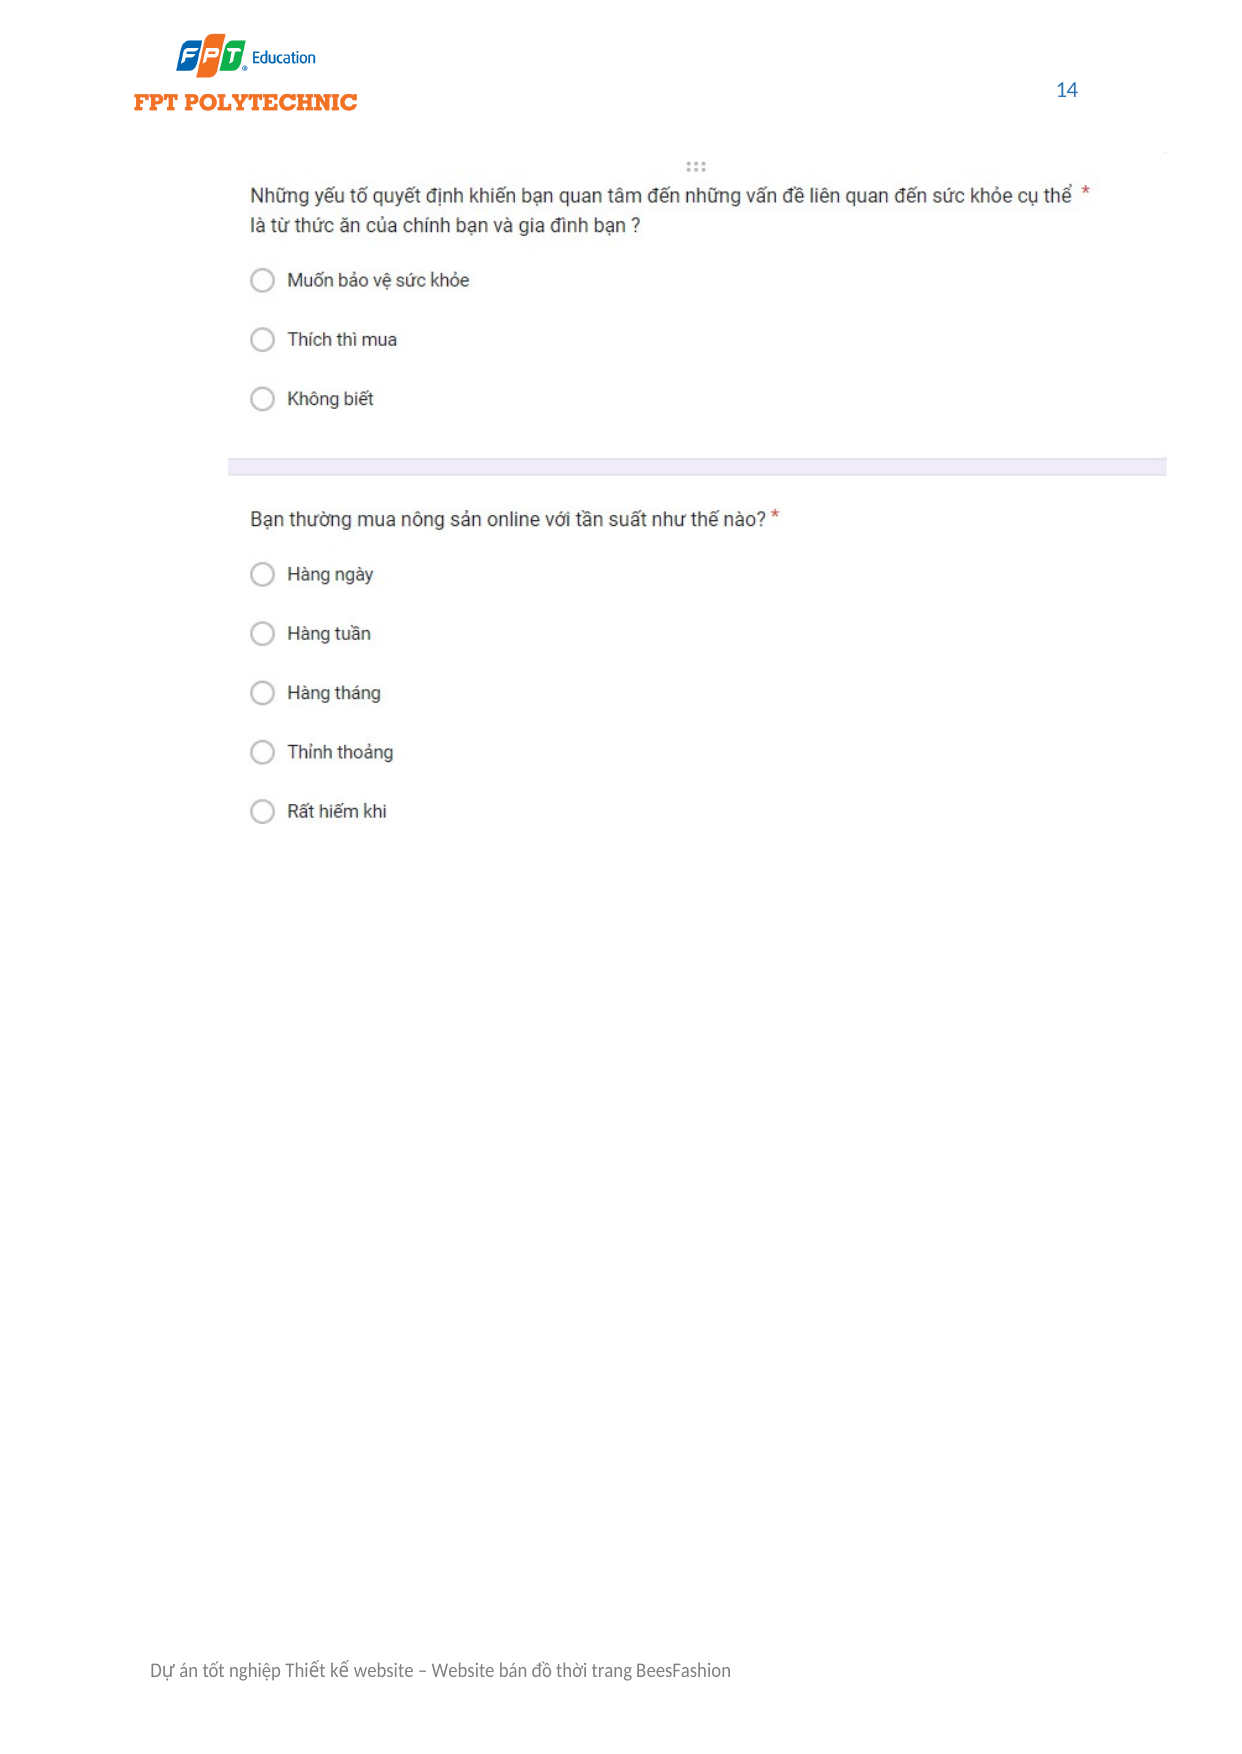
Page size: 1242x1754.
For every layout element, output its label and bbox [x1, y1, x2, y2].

picture [126, 27, 364, 118]
picture [228, 152, 1167, 824]
